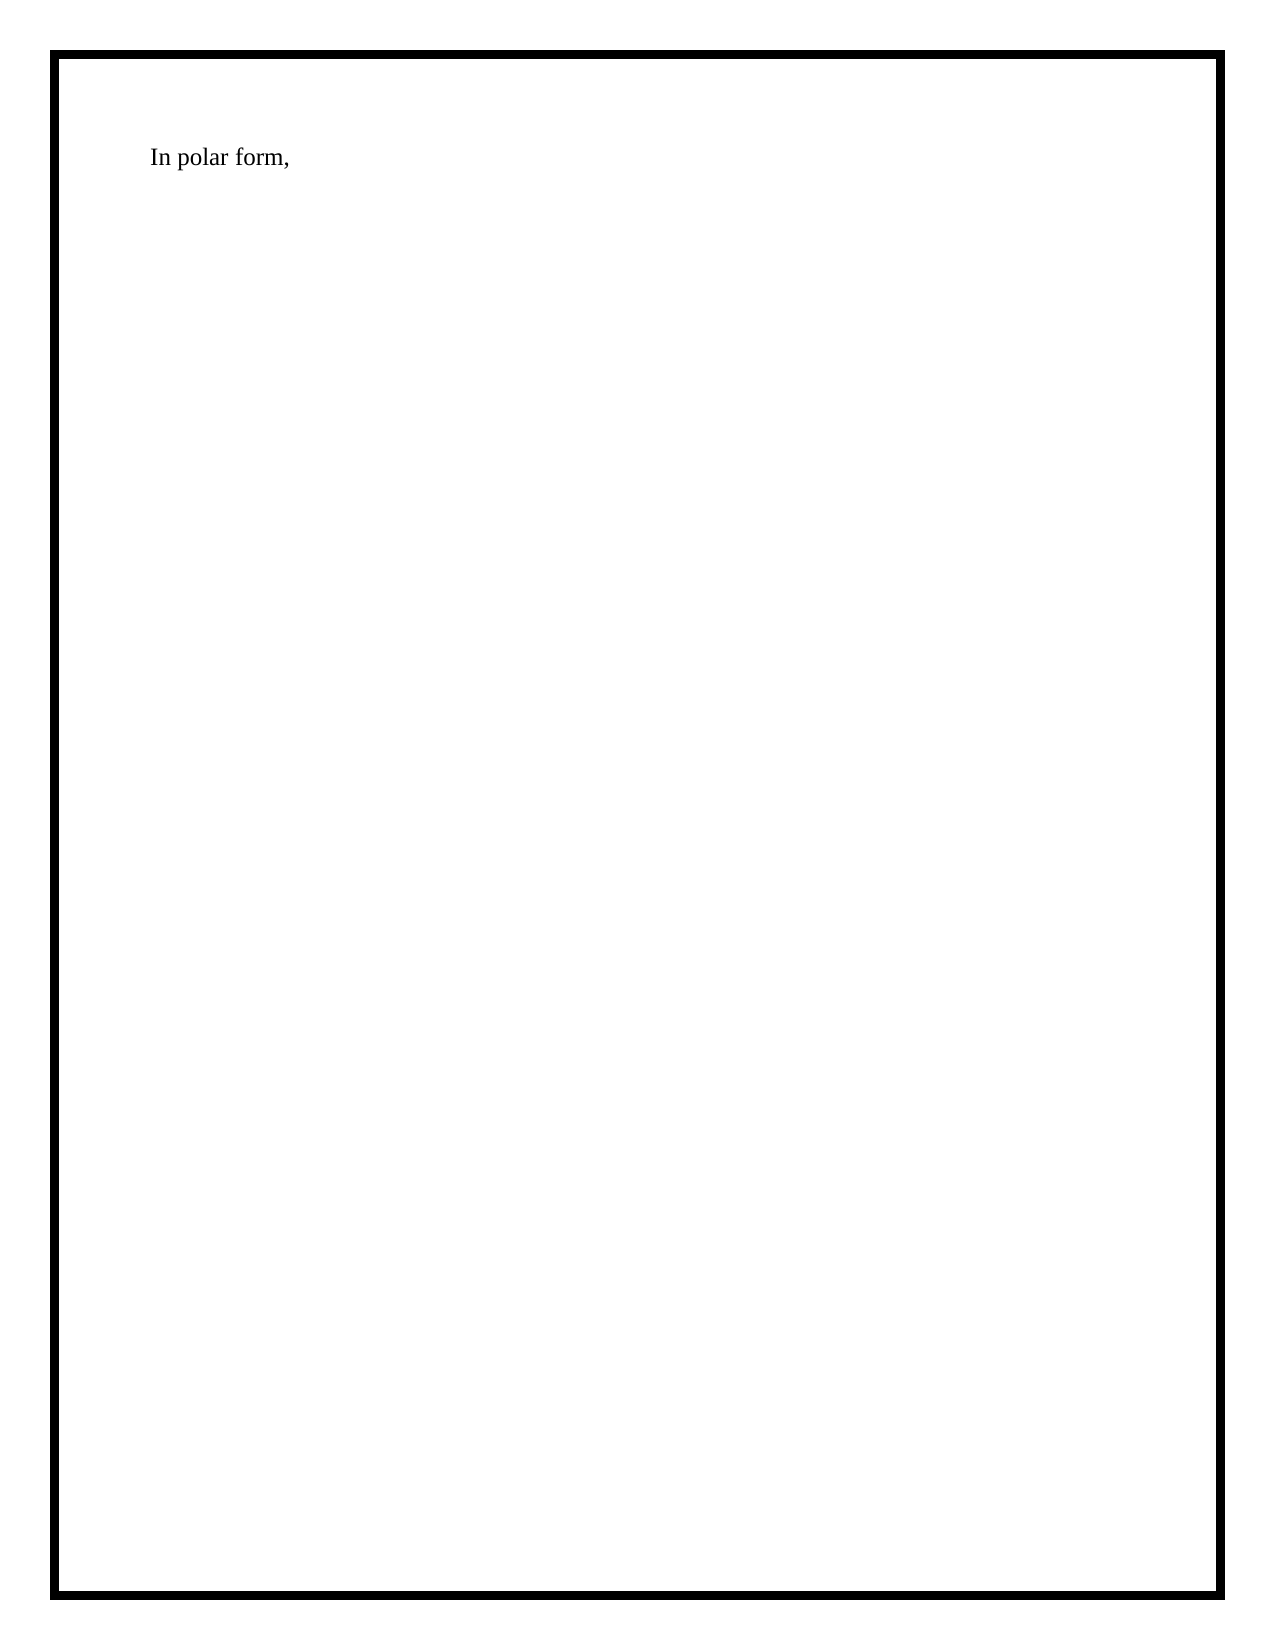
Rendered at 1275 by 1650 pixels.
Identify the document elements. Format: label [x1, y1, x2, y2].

text [150, 142, 376, 170]
